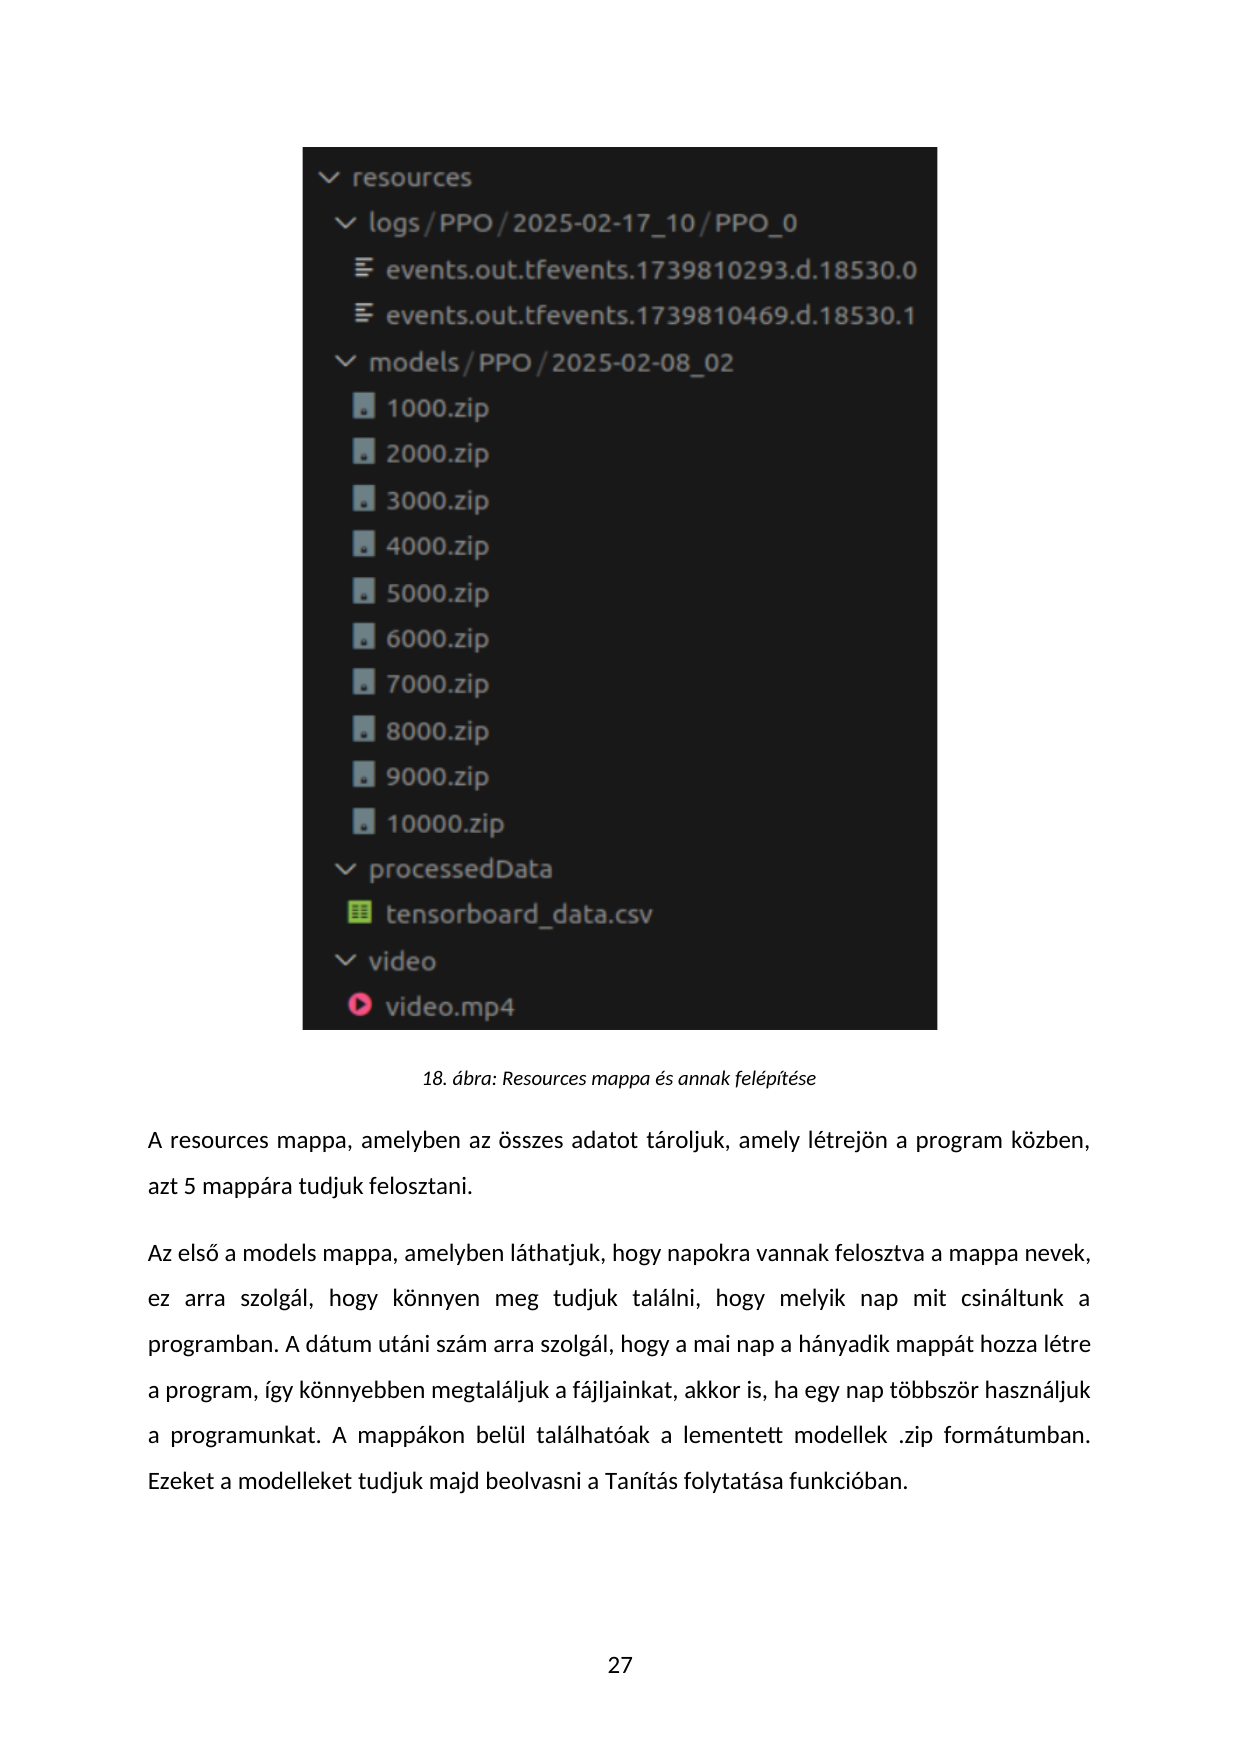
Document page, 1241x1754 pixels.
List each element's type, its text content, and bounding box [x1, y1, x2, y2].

text Az első a models mappa, amelyben láthatjuk, hogy napokra vannak felosztva a mappa nevek, ez arra szolgál, hogy könnyen meg tudjuk találni, hogy melyik nap mit csináltunk a programban. A dátum utáni szám arra szolgál, hogy a mai nap a hányadik mappát hozza létre a program, így könnyebben megtaláljuk a fájljainkat, akkor is, ha egy nap többször használjuk a programunkat. A mappákon belül találhatóak a lementett modellek .zip formátumban. Ezeket a modelleket tudjuk majd beolvasni a Tanítás folytatása funkcióban. [148, 1237, 1092, 1496]
text 18. ábra: Resources mappa és annak felépítése [148, 1066, 1092, 1091]
text A resources mappa, amelyben az összes adatot tároljuk, amely létrejön a program közben, azt 5 mappára tudjuk felosztani. [148, 1124, 1092, 1201]
picture [302, 147, 938, 1030]
